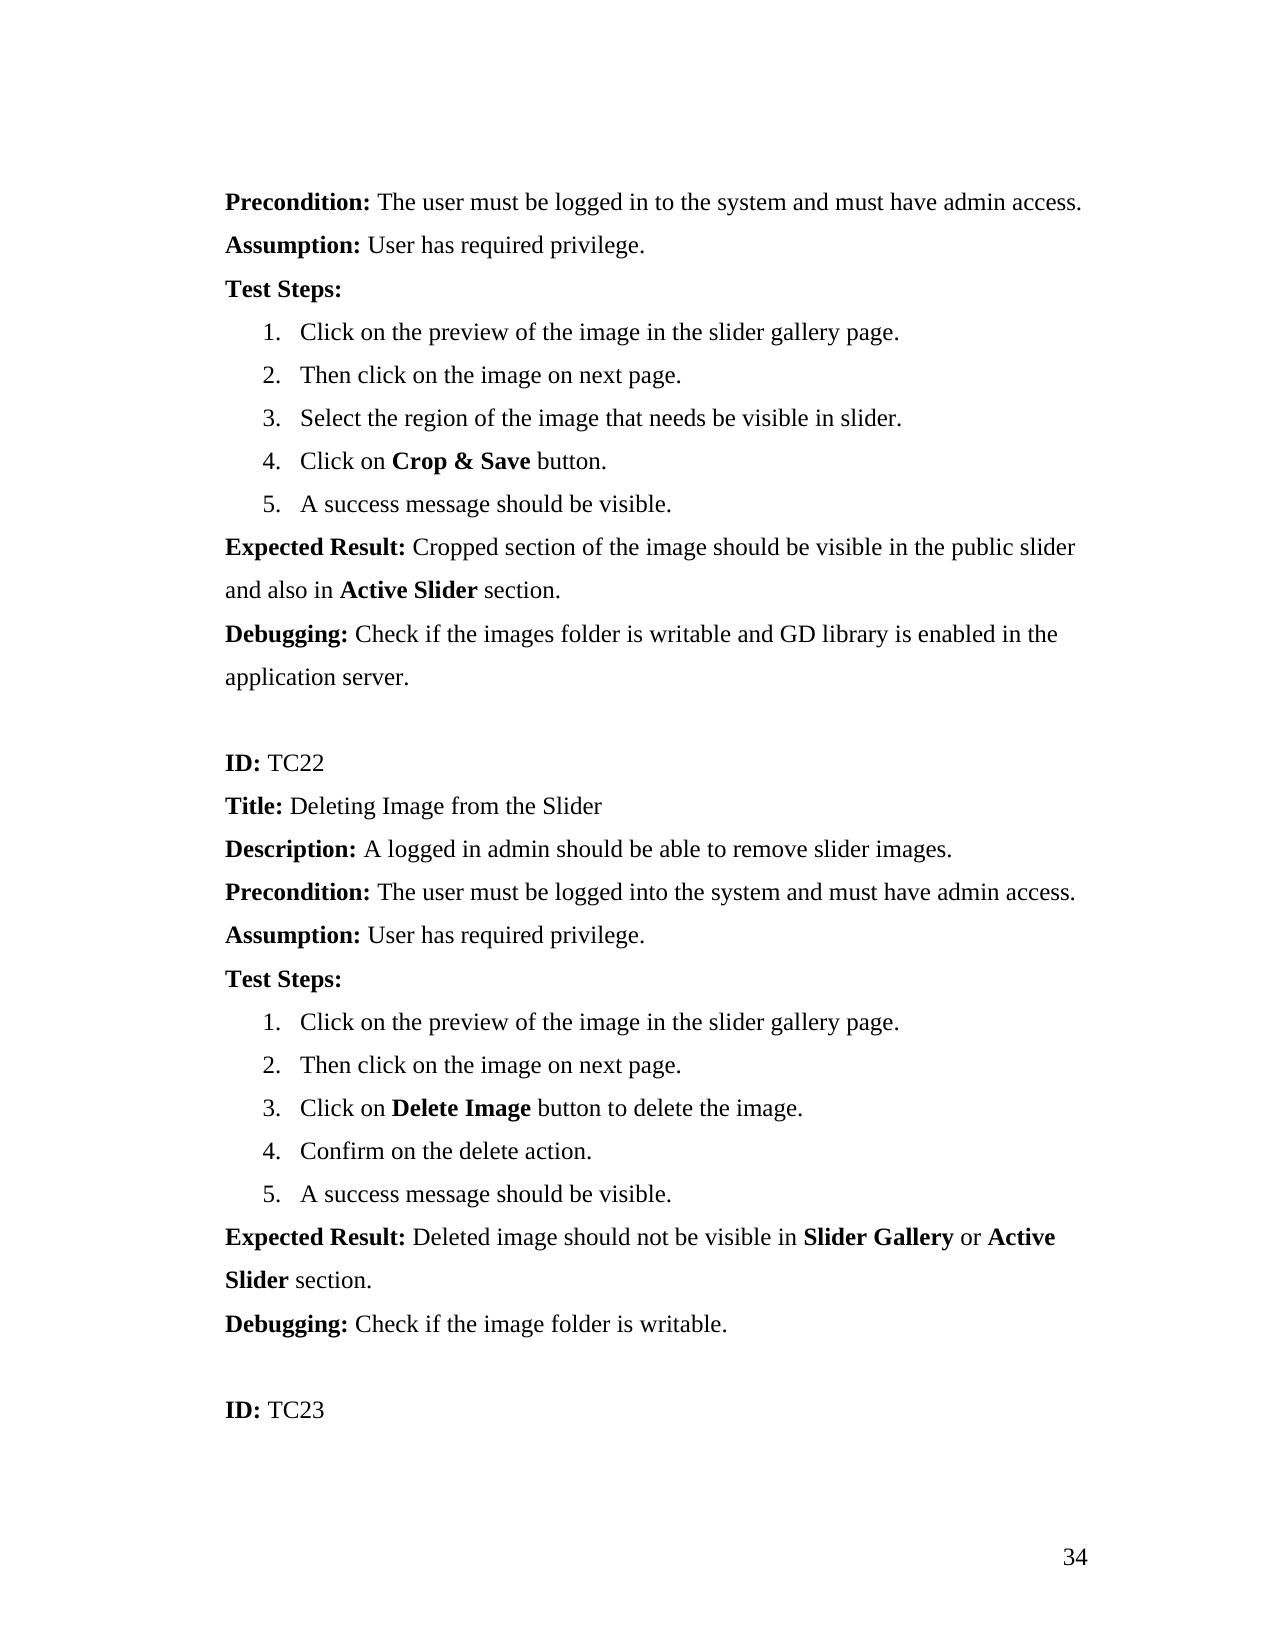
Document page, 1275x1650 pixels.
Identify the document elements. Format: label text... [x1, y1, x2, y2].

list Click on Delete Image button to delete the image. [262, 1093, 1087, 1122]
text ID: TC23 [225, 1395, 1087, 1424]
text Expected Result: Cropped section of the image should be visible in the public slider and also in Active Slider section. [225, 532, 1087, 604]
text Debugging: Check if the images folder is writable and GD library is enabled in the application server. [225, 619, 1087, 691]
text Test Steps: [225, 274, 1087, 302]
text Test Steps: [225, 964, 1087, 992]
list Click on the preview of the image in the slider gallery page. [262, 1007, 1087, 1036]
text Precondition: The user must be logged into the system and must have admin access. [225, 877, 1087, 906]
text Assumption: User has required privilege. [225, 231, 1087, 259]
list Click on Crop & Save button. [262, 446, 1087, 475]
text Precondition: The user must be logged in to the system and must have admin access. [225, 187, 1087, 216]
list A success message should be visible. [262, 489, 1087, 518]
list A success message should be visible. [262, 1179, 1087, 1208]
list Select the region of the image that needs be visible in slider. [262, 403, 1087, 432]
list Then click on the image on next page. [262, 1050, 1087, 1079]
text Debugging: Check if the image folder is writable. [225, 1309, 1087, 1337]
list Then click on the image on next page. [262, 360, 1087, 389]
text Title: Deleting Image from the Slider [225, 791, 1087, 820]
list Confirm on the delete action. [262, 1136, 1087, 1165]
text Description: A logged in admin should be able to remove slider images. [225, 834, 1087, 863]
text Expected Result: Deleted image should not be visible in Slider Gallery or Active Slider section. [225, 1222, 1087, 1294]
text ID: TC22 [225, 748, 1087, 777]
text Assumption: User has required privilege. [225, 921, 1087, 949]
list Click on the preview of the image in the slider gallery page. [262, 317, 1087, 346]
